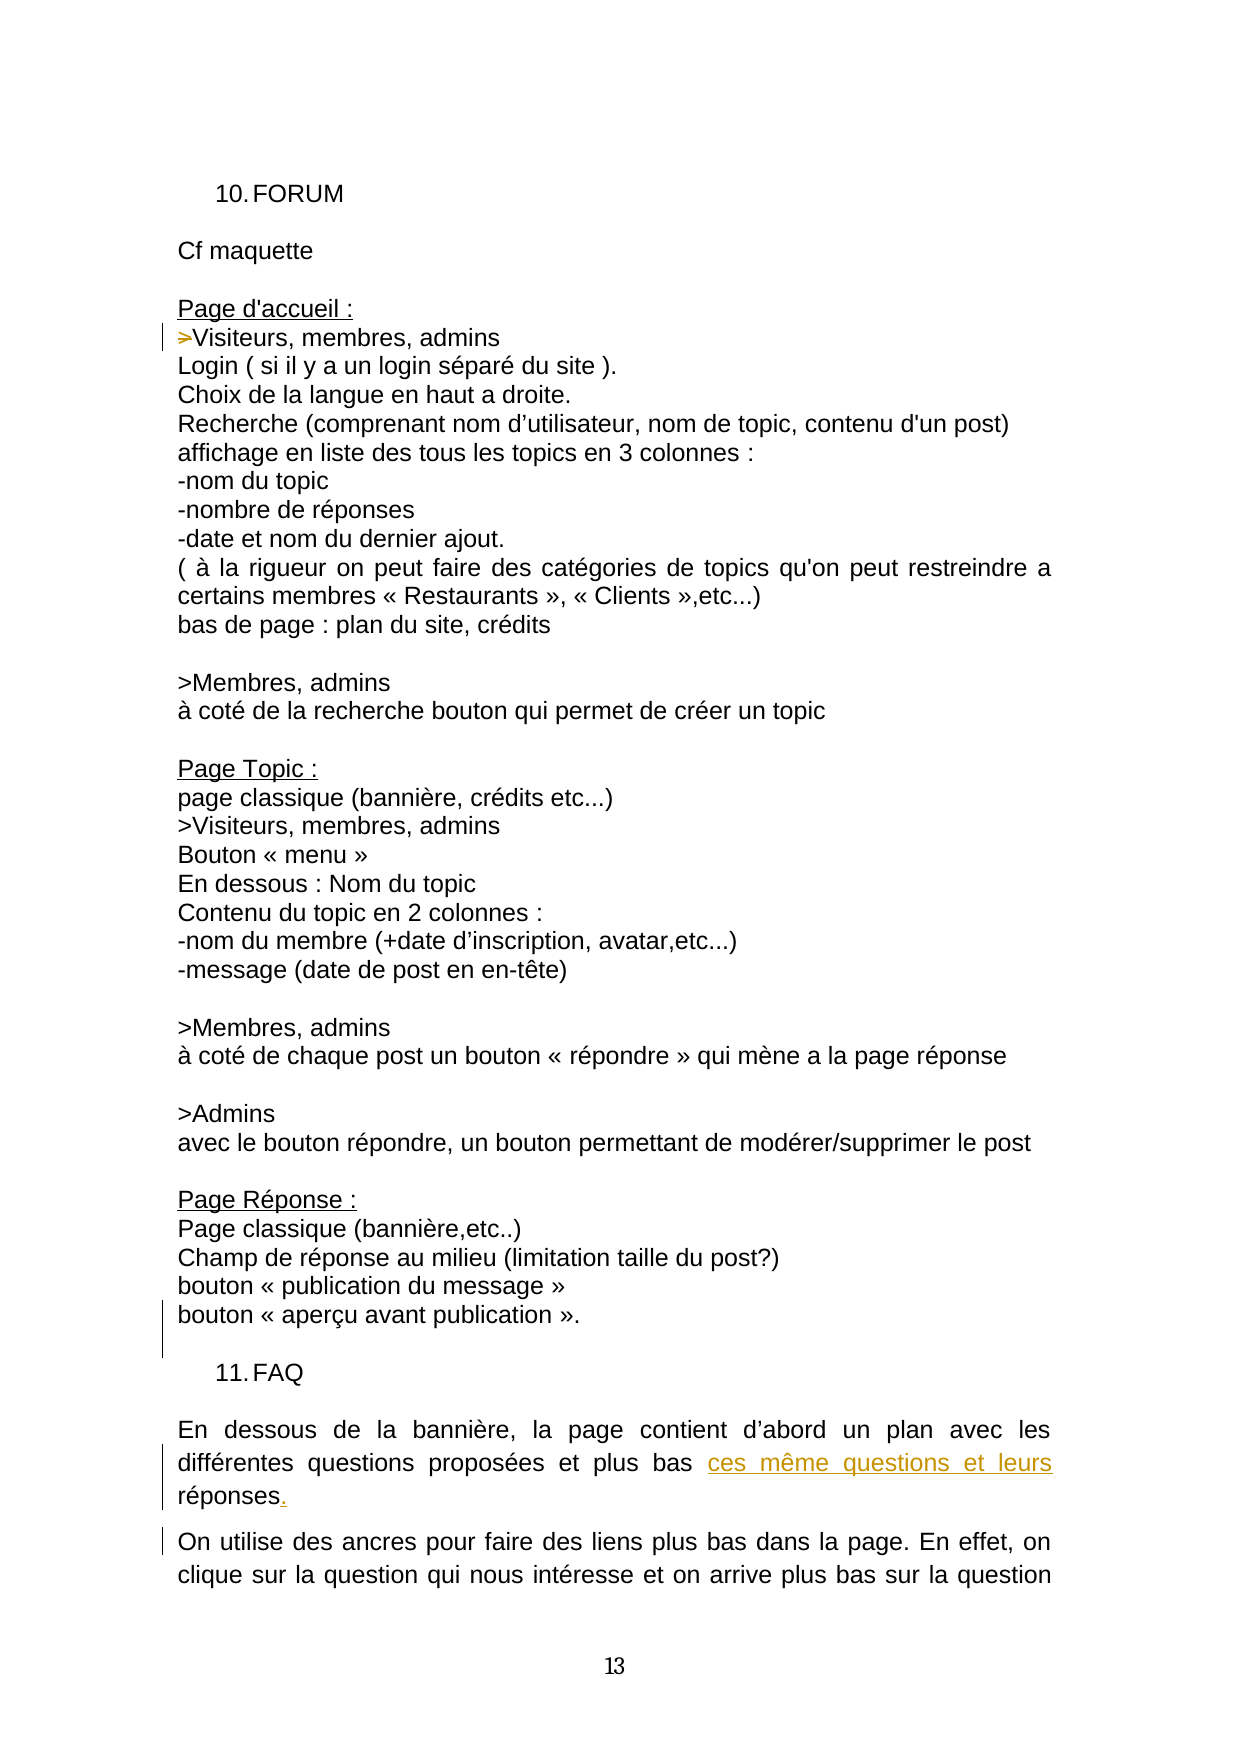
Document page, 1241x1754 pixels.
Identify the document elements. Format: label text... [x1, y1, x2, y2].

text -nom du membre (+date d’inscription, avatar,etc...) [177, 926, 1053, 955]
text bas de page : plan du site, crédits [177, 610, 1053, 639]
list FAQ [215, 1357, 1053, 1386]
text -message (date de post en en-tête) [177, 955, 1053, 984]
text bouton « publication du message » [177, 1271, 1053, 1300]
text avec le bouton répondre, un bouton permettant de modérer/supprimer le post [177, 1127, 1053, 1156]
text Visiteurs, membres, admins [177, 322, 1053, 351]
text Login ( si il y a un login séparé du site ). [177, 351, 1053, 380]
text Page classique (bannière,etc..) [177, 1214, 1053, 1242]
list FORUM [215, 179, 1053, 207]
text Choix de la langue en haut a droite. [177, 380, 1053, 409]
text Bouton « menu » [177, 840, 1053, 869]
text Recherche (comprenant nom d’utilisateur, nom de topic, contenu d'un post) [177, 409, 1053, 437]
text Page Réponse : [177, 1185, 1053, 1214]
text ( à la rigueur on peut faire des catégories de topics qu'on peut restreindre a certains membres « Restaurants », « Clients »,etc...) [177, 552, 1053, 610]
text Page d'accueil : [177, 294, 1053, 322]
text >Membres, admins [177, 1012, 1053, 1041]
text Champ de réponse au milieu (limitation taille du post?) [177, 1242, 1053, 1271]
text -nom du topic [177, 466, 1053, 495]
text >Membres, admins [177, 667, 1053, 696]
text affichage en liste des tous les topics en 3 colonnes : [177, 437, 1053, 466]
text Contenu du topic en 2 colonnes : [177, 897, 1053, 926]
text à coté de chaque post un bouton « répondre » qui mène a la page réponse [177, 1041, 1053, 1070]
text -nombre de réponses [177, 495, 1053, 524]
text bouton « aperçu avant publication ». [177, 1300, 1053, 1329]
text à coté de la recherche bouton qui permet de créer un topic [177, 696, 1053, 725]
text Page Topic : [177, 754, 1053, 782]
text En dessous : Nom du topic [177, 869, 1053, 897]
text >Admins [177, 1099, 1053, 1127]
text En dessous de la bannière, la page contient d’abord un plan avec les différentes questions proposées et plus bas réponses [177, 1415, 1053, 1510]
text >Visiteurs, membres, admins [177, 811, 1053, 840]
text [177, 1527, 1053, 1588]
text Cf maquette [177, 236, 1053, 265]
text -date et nom du dernier ajout. [177, 524, 1053, 552]
text page classique (bannière, crédits etc...) [177, 782, 1053, 811]
